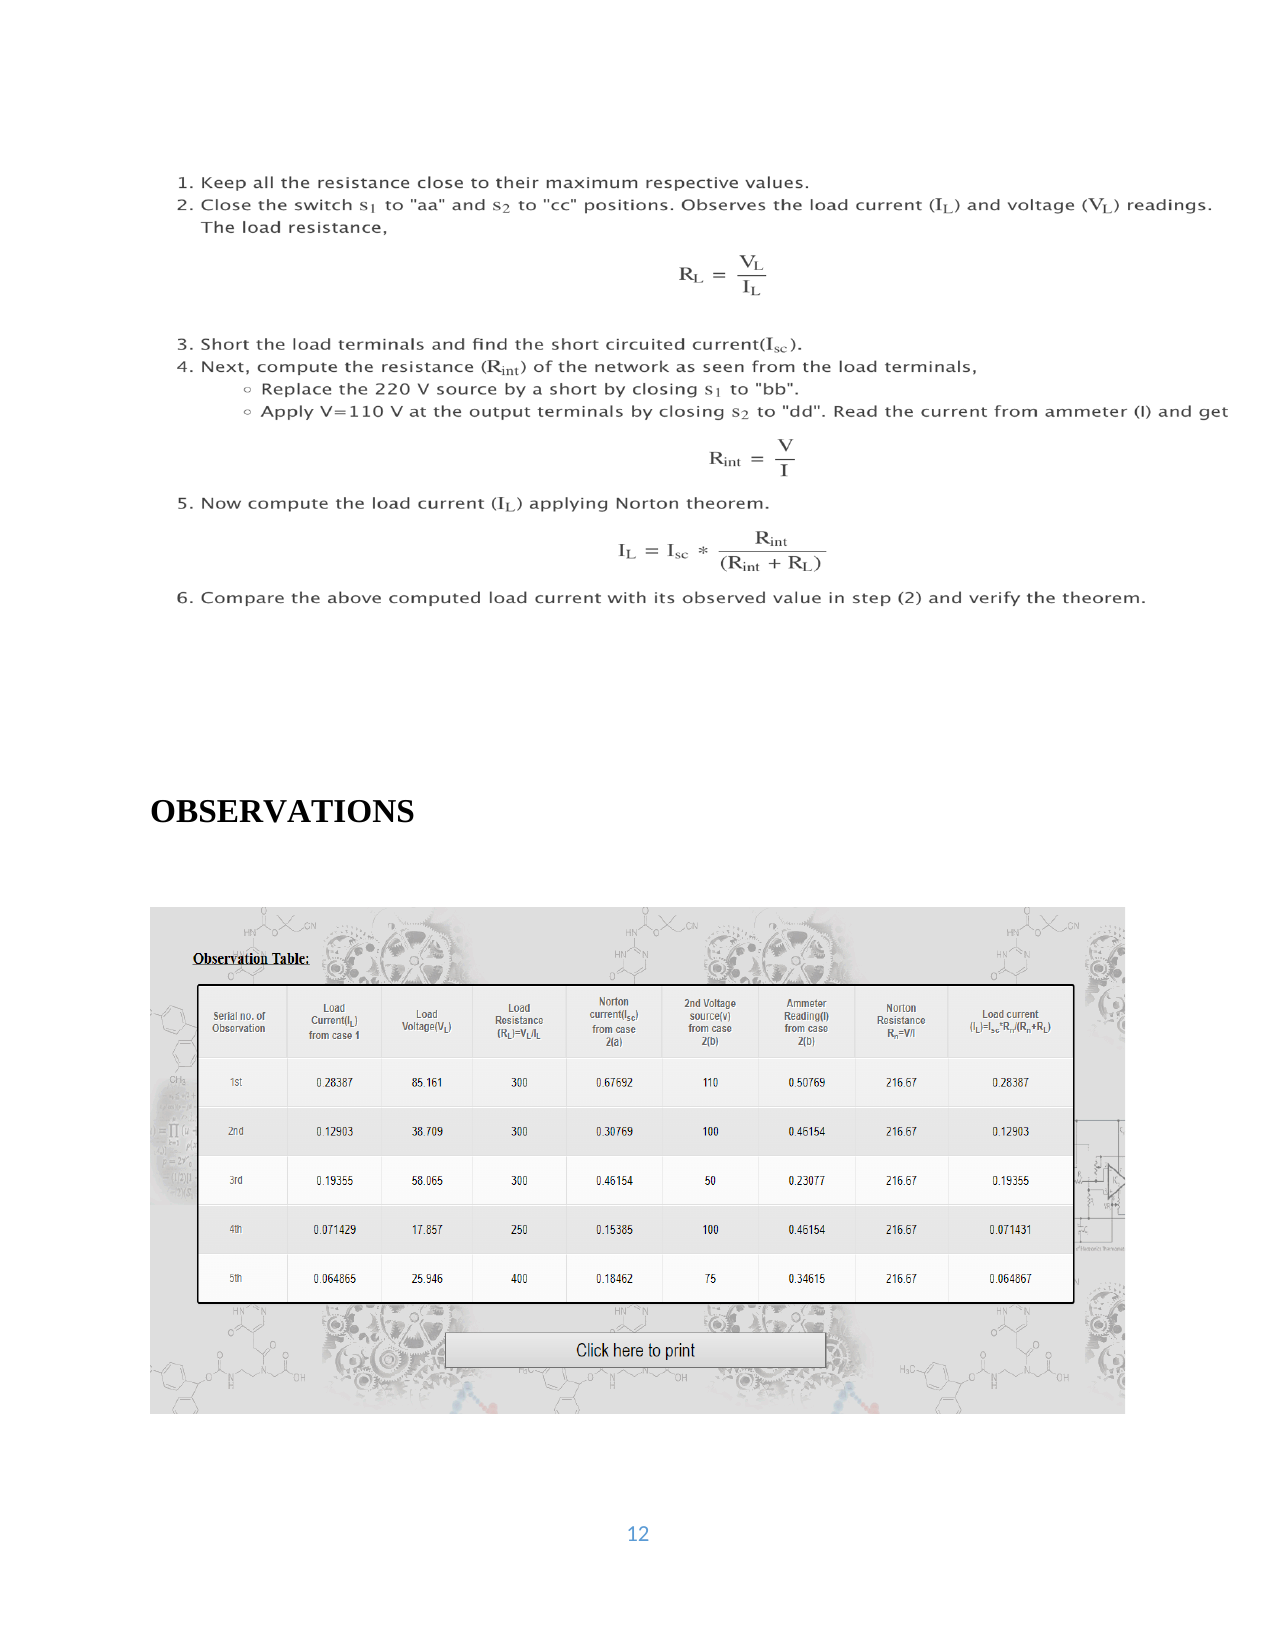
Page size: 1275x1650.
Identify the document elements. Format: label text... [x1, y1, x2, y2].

picture [150, 150, 1275, 657]
picture [150, 907, 1125, 1414]
text OBSERVATIONS [150, 792, 1125, 830]
